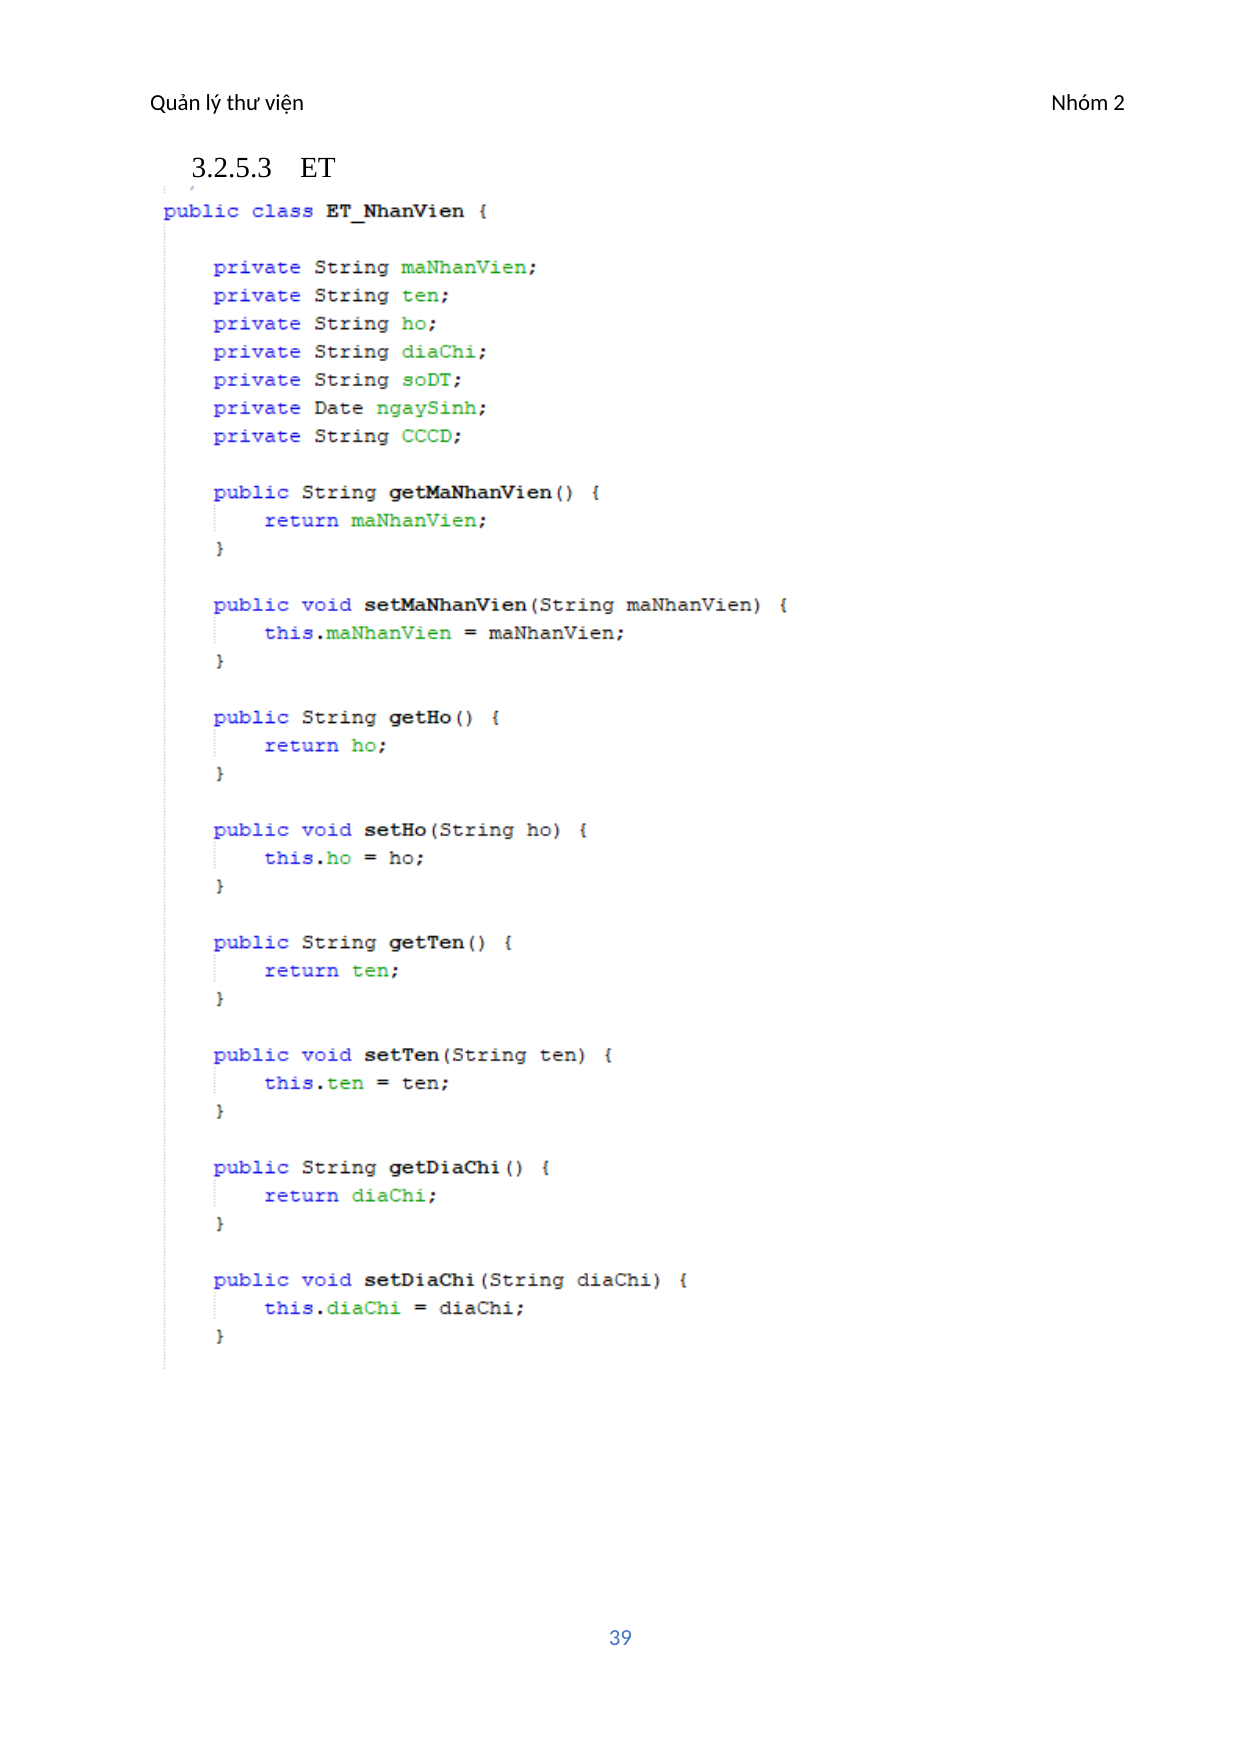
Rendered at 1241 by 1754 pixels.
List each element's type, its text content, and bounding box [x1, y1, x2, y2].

subtitle ET [156, 150, 1090, 183]
picture [150, 186, 829, 1369]
